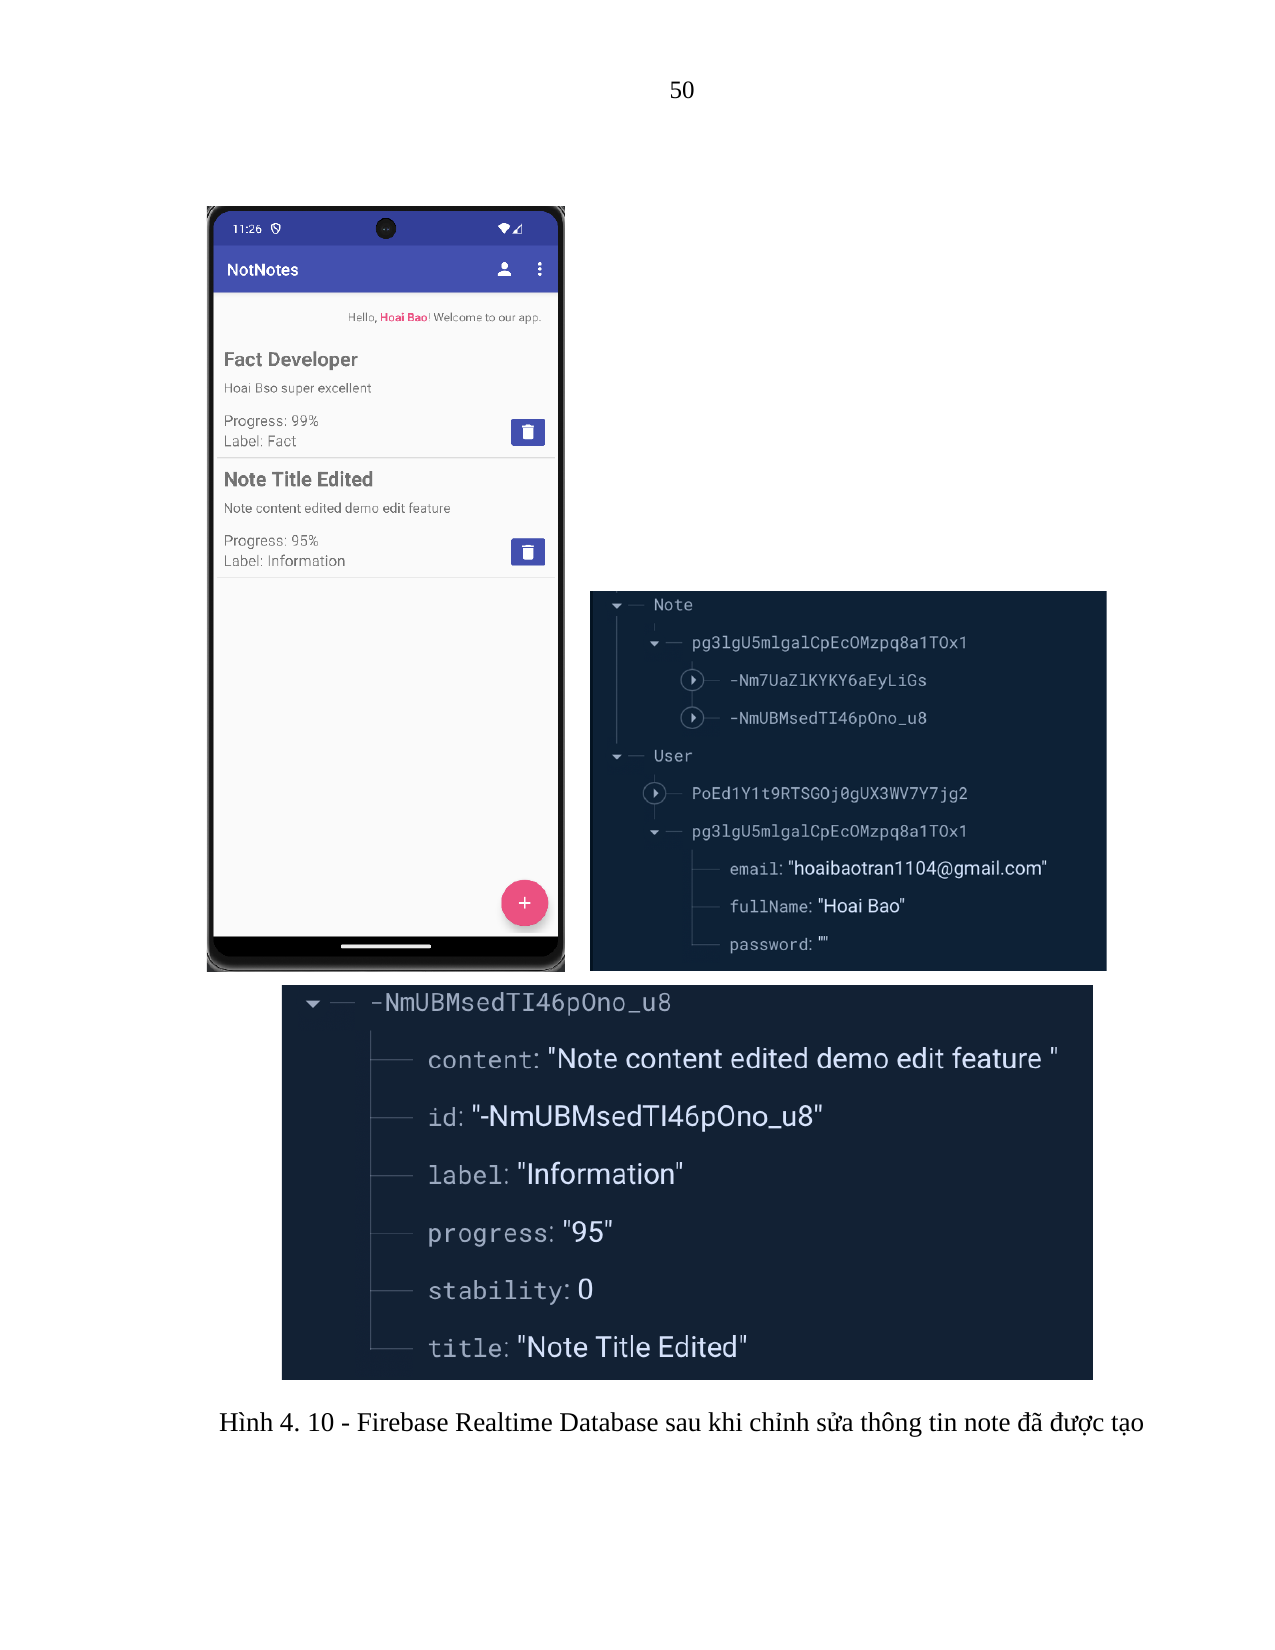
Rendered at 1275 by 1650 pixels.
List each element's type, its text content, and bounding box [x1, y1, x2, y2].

picture [590, 591, 1107, 971]
text Hình 4. 10 - Firebase Realtime Database sau khi chỉnh sửa thông tin note đã được tạo [207, 1406, 1157, 1437]
picture [281, 985, 1093, 1380]
picture [206, 206, 565, 972]
